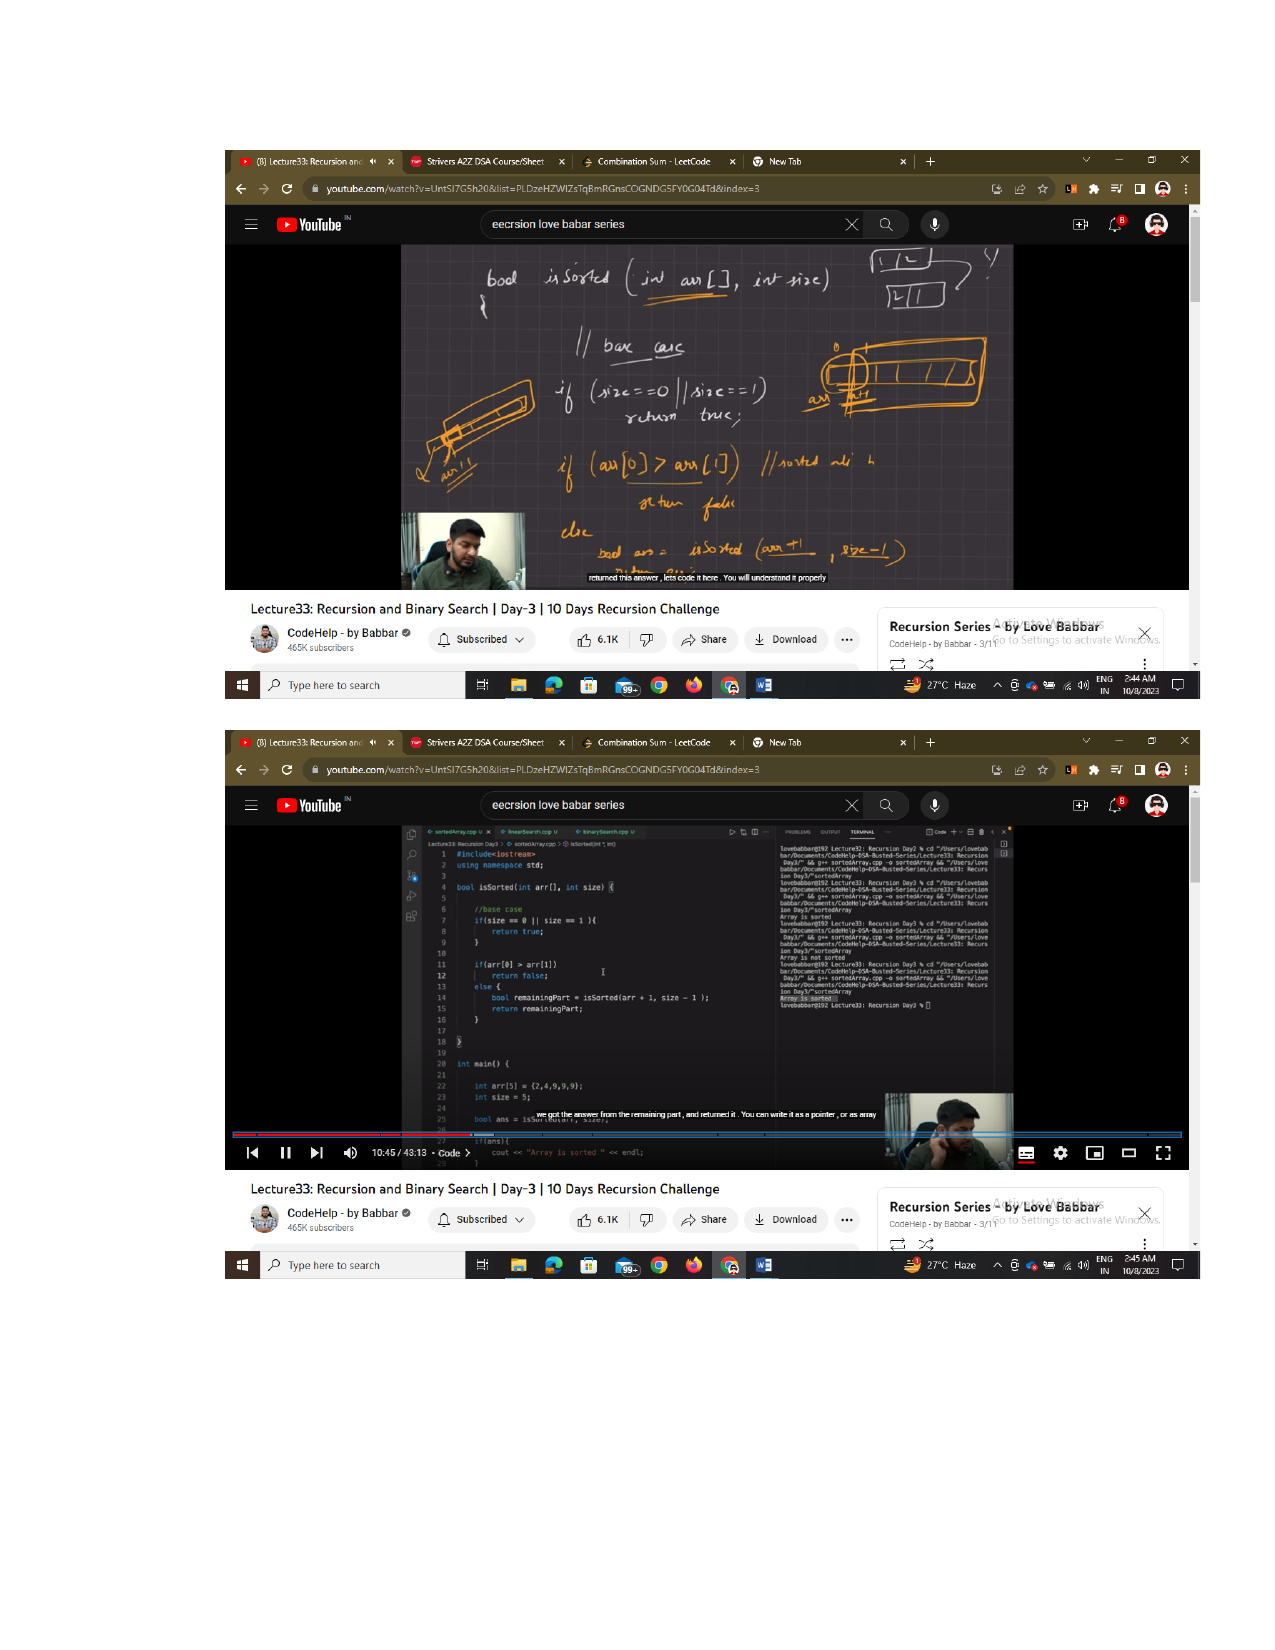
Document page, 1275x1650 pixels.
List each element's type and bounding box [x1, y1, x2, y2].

picture [225, 730, 1200, 1279]
picture [225, 150, 1200, 699]
